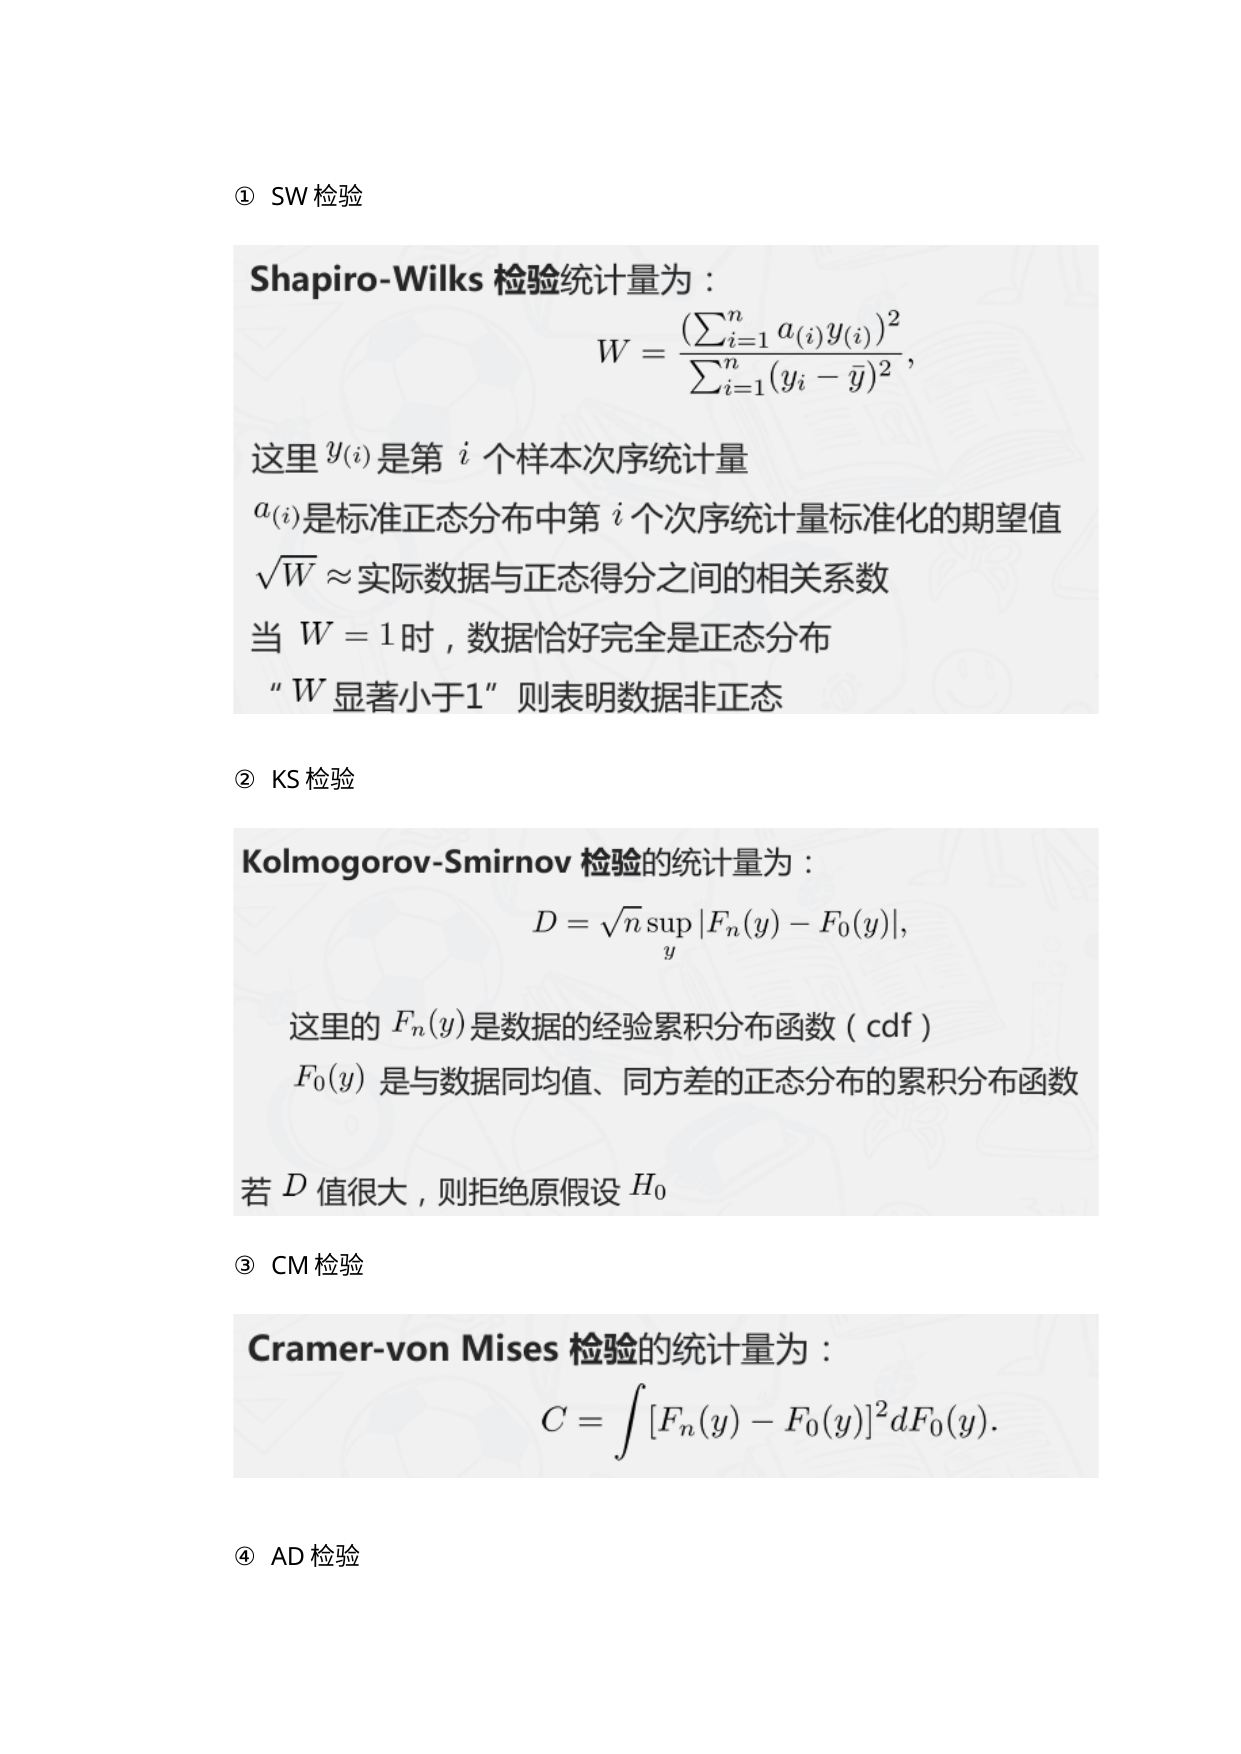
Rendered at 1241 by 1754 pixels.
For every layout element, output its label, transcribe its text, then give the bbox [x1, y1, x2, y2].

list CM检验 [233, 1231, 1053, 1296]
picture [233, 828, 1099, 1216]
picture [233, 1314, 1099, 1478]
list SW检验 [233, 162, 1053, 227]
list AD检验 [233, 1522, 1053, 1587]
list KS检验 [233, 745, 1053, 810]
picture [233, 245, 1099, 714]
